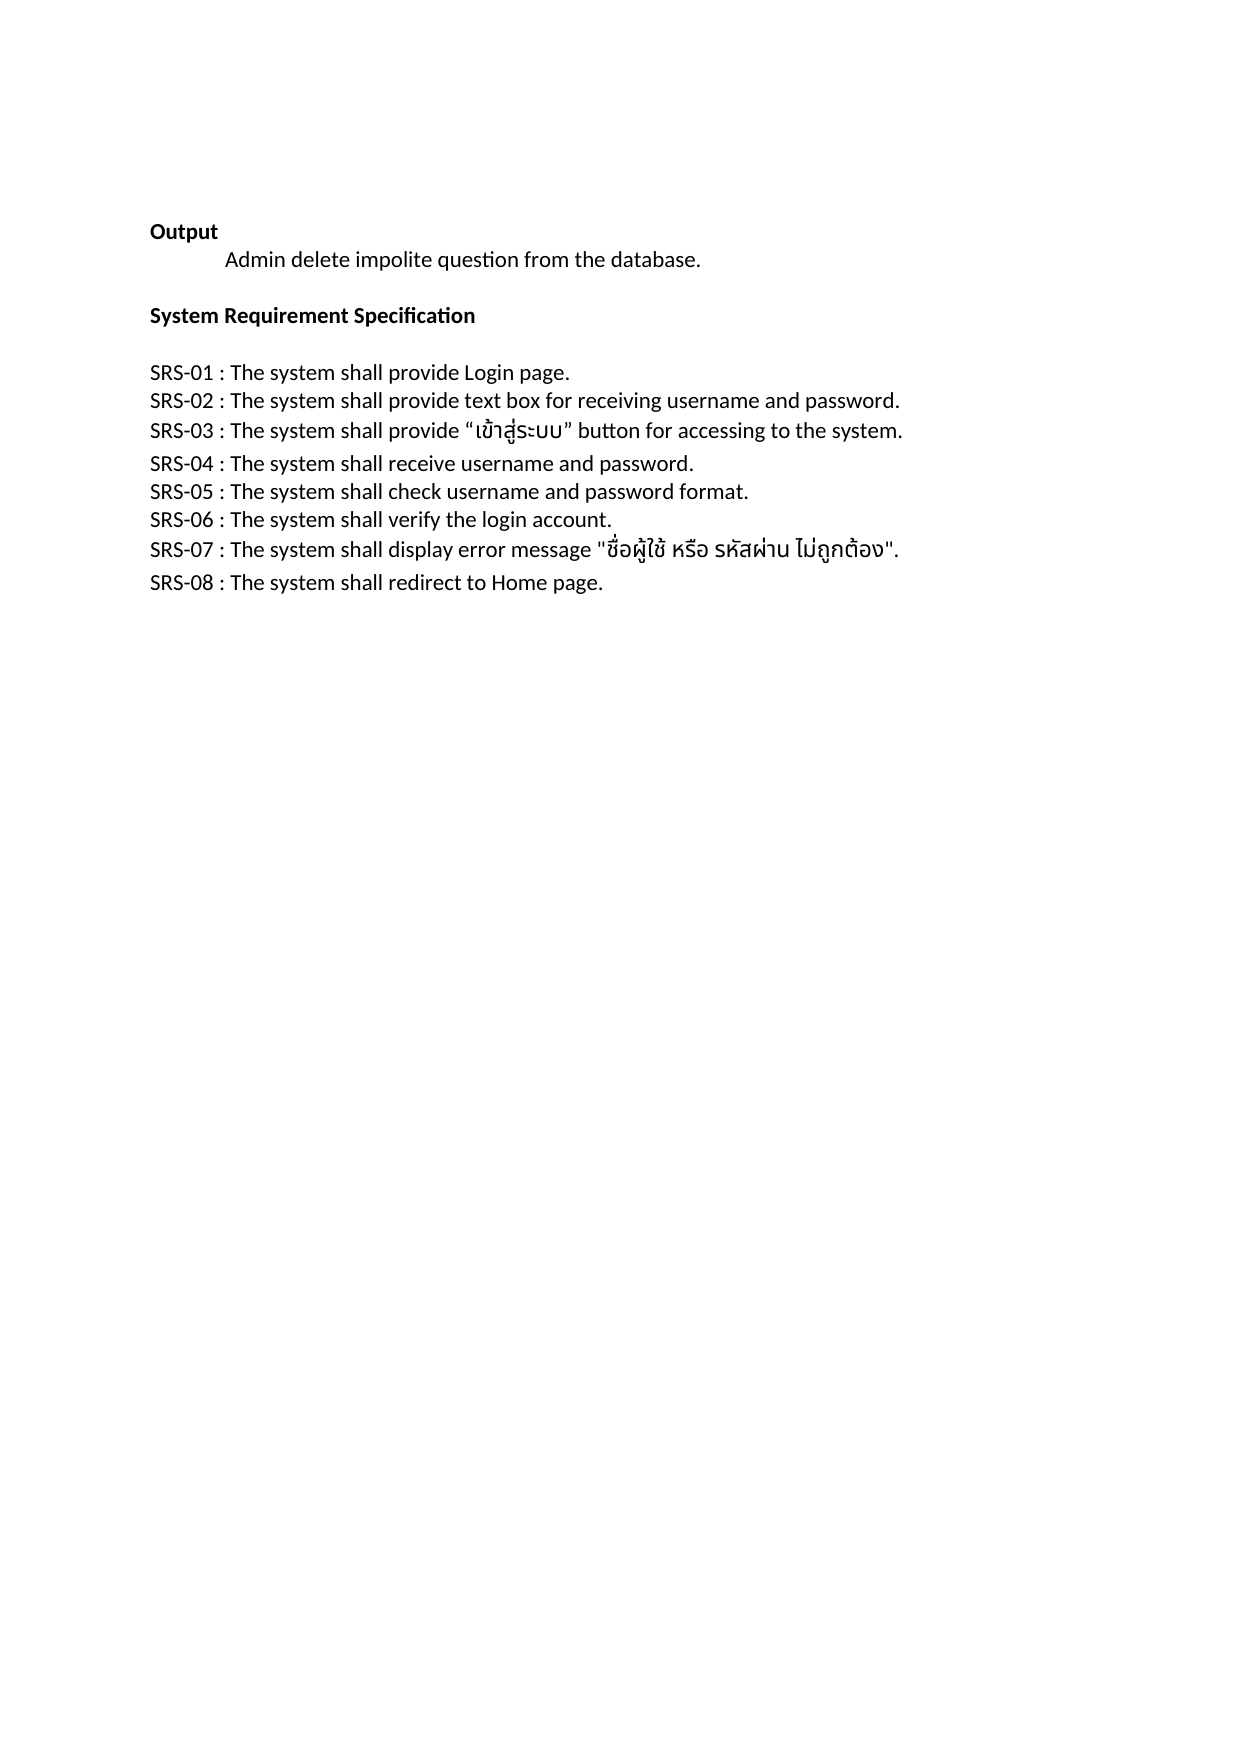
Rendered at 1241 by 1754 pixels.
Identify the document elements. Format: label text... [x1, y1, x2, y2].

text SRS-04 : The system shall receive username and password. [150, 449, 1090, 477]
text SRS-03 : The system shall provide “เข้าสู่ระบบ” button for accessing to the system. [150, 414, 1090, 449]
text SRS-06 : The system shall verify the login account. [150, 505, 1090, 533]
text SRS-07 : The system shall display error message "ชื่อผู้ใช้ หรือ รหัสผ่าน ไม่ถูกต้อง". [150, 533, 1090, 568]
text Output [150, 217, 1090, 245]
text System Requirement Specification [150, 301, 1090, 329]
text SRS-01 : The system shall provide Login page. [150, 358, 1090, 386]
text SRS-05 : The system shall check username and password format. [150, 477, 1090, 505]
text SRS-08 : The system shall redirect to Home page. [150, 568, 1090, 624]
text Admin delete impolite question from the database. [150, 245, 1090, 273]
text SRS-02 : The system shall provide text box for receiving username and password. [150, 386, 1090, 414]
